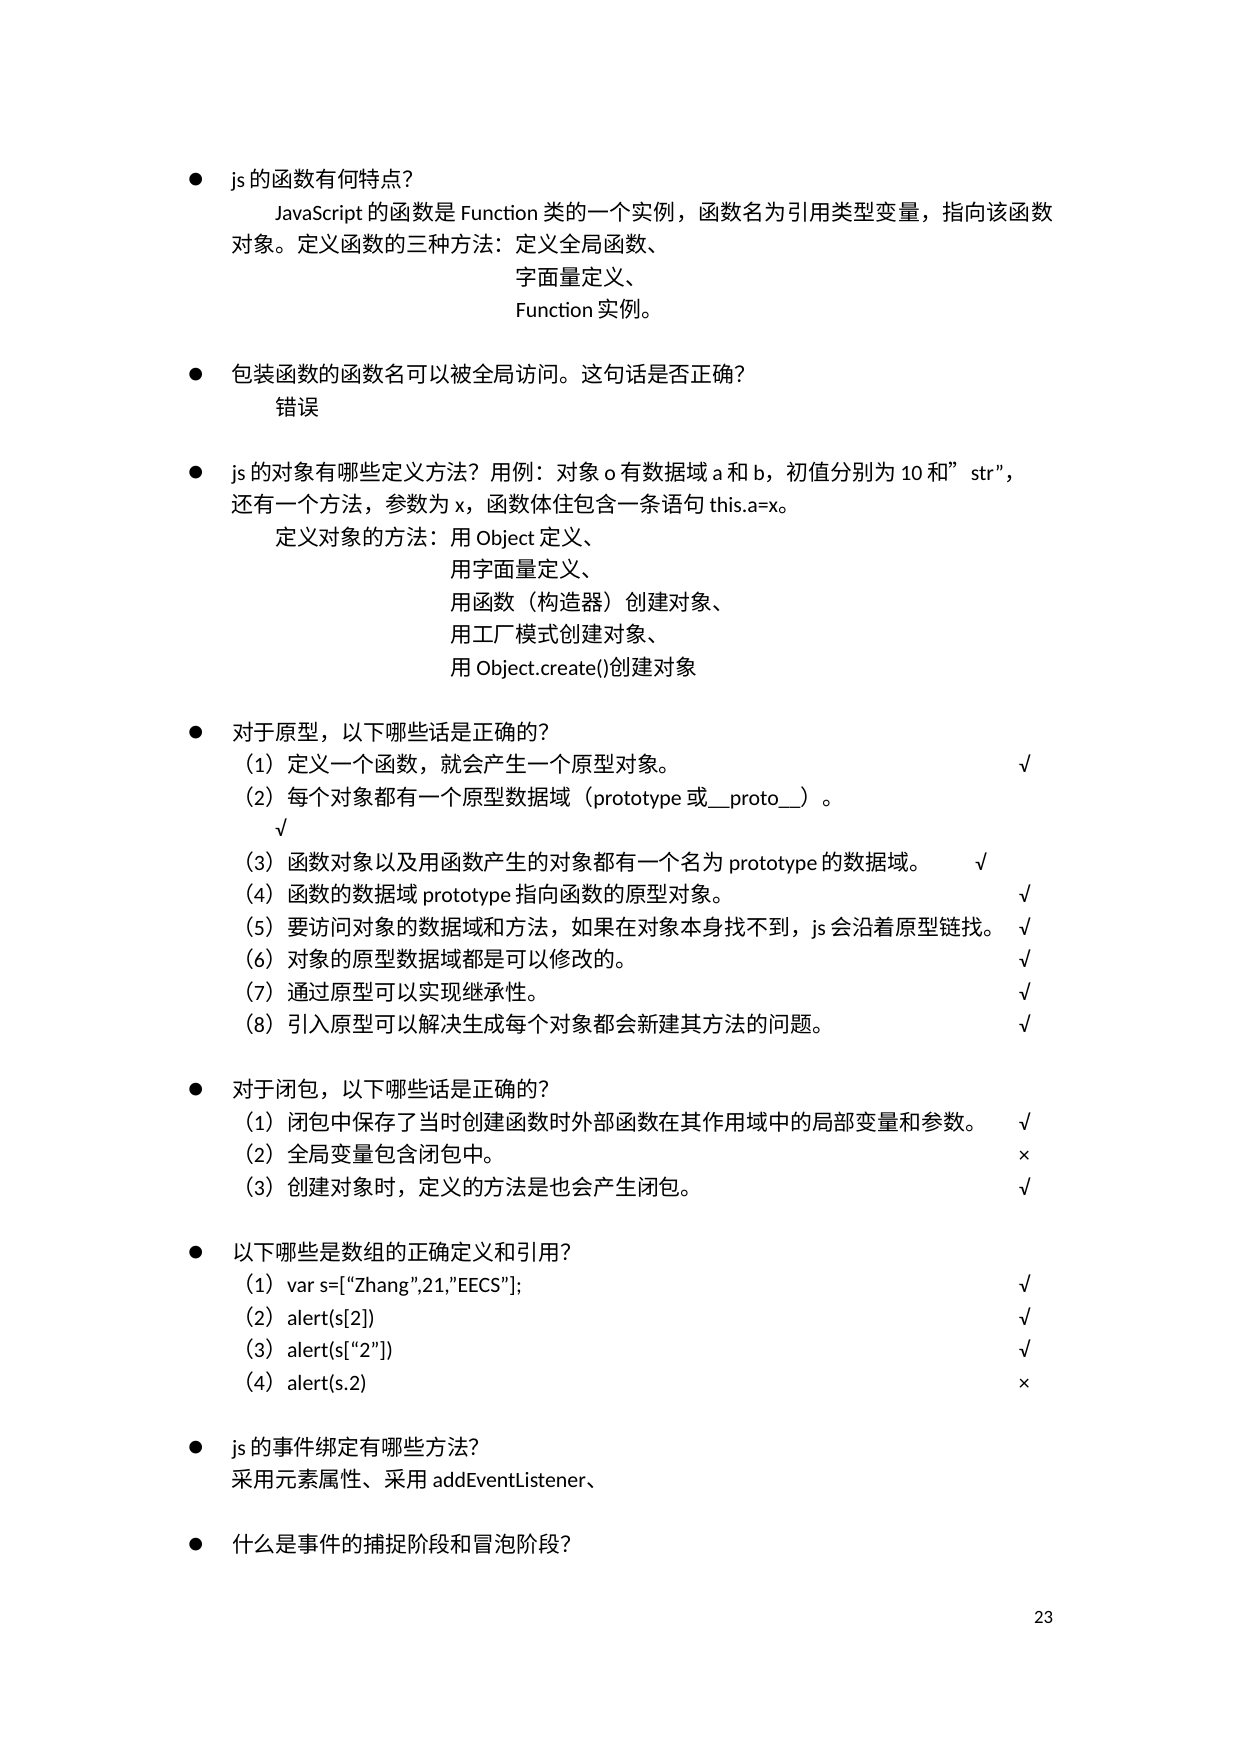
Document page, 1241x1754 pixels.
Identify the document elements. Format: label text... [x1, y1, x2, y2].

list 包装函数的函数名可以被全局访问。这句话是否正确？ [187, 357, 1053, 389]
text 用函数（构造器）创建对象、 [407, 584, 1053, 617]
list 对于原型，以下哪些话是正确的？ （1）定义一个函数，就会产生一个原型对象。 √ （2）每个对象都有一个原型数据域（prototype或__proto__）。 √ （3）函数对象以及用函数产生的对象都有一个名为prototype的数据域。 √ （4）函数的数据域prototype指向函数的原型对象。 √ （5）要访问对象的数据域和方法，如果在对象本身找不到，js会沿着原型链找。 √ （6）对象的原型数据域都是可以修改的。 √ （7）通过原型可以实现继承性。 √ （8）引入原型可以解决生成每个对象都会新建其方法的问题。 √ [187, 714, 1053, 1039]
list js的对象有哪些定义方法？用例：对象o有数据域a和b，初值分别为10和”str”， 还有一个方法，参数为x，函数体住包含一条语句this.a=x。 [187, 454, 1053, 519]
list Function实例。 [450, 292, 1053, 324]
list 什么是事件的捕捉阶段和冒泡阶段？ [187, 1527, 1053, 1559]
text 用字面量定义、 [407, 552, 1053, 584]
list 以下哪些是数组的正确定义和引用？ （1）var s=[“Zhang”,21,”EECS”]; √ （2）alert(s[2]) √ （3）alert(s[“2”]) √ （4）alert(s.2) × [187, 1234, 1053, 1397]
list 错误 [275, 389, 1053, 422]
text 定义对象的方法：用Object定义、 [232, 519, 1053, 552]
text 用Object.create()创建对象 [407, 649, 1053, 682]
list js的函数有何特点？ [187, 162, 1053, 194]
list js的事件绑定有哪些方法？ [187, 1429, 1053, 1462]
list JavaScript的函数是Function类的一个实例，函数名为引用类型变量，指向该函数对象。定义函数的三种方法：定义全局函数、 [231, 194, 1053, 259]
list 采用元素属性、采用addEventListener、 [187, 1462, 1053, 1494]
list 字面量定义、 [450, 259, 1053, 292]
text 用工厂模式创建对象、 [407, 617, 1053, 649]
list 对于闭包，以下哪些话是正确的？ （1）闭包中保存了当时创建函数时外部函数在其作用域中的局部变量和参数。 √ （2）全局变量包含闭包中。 × （3）创建对象时，定义的方法是也会产生闭包。 √ [187, 1072, 1053, 1202]
